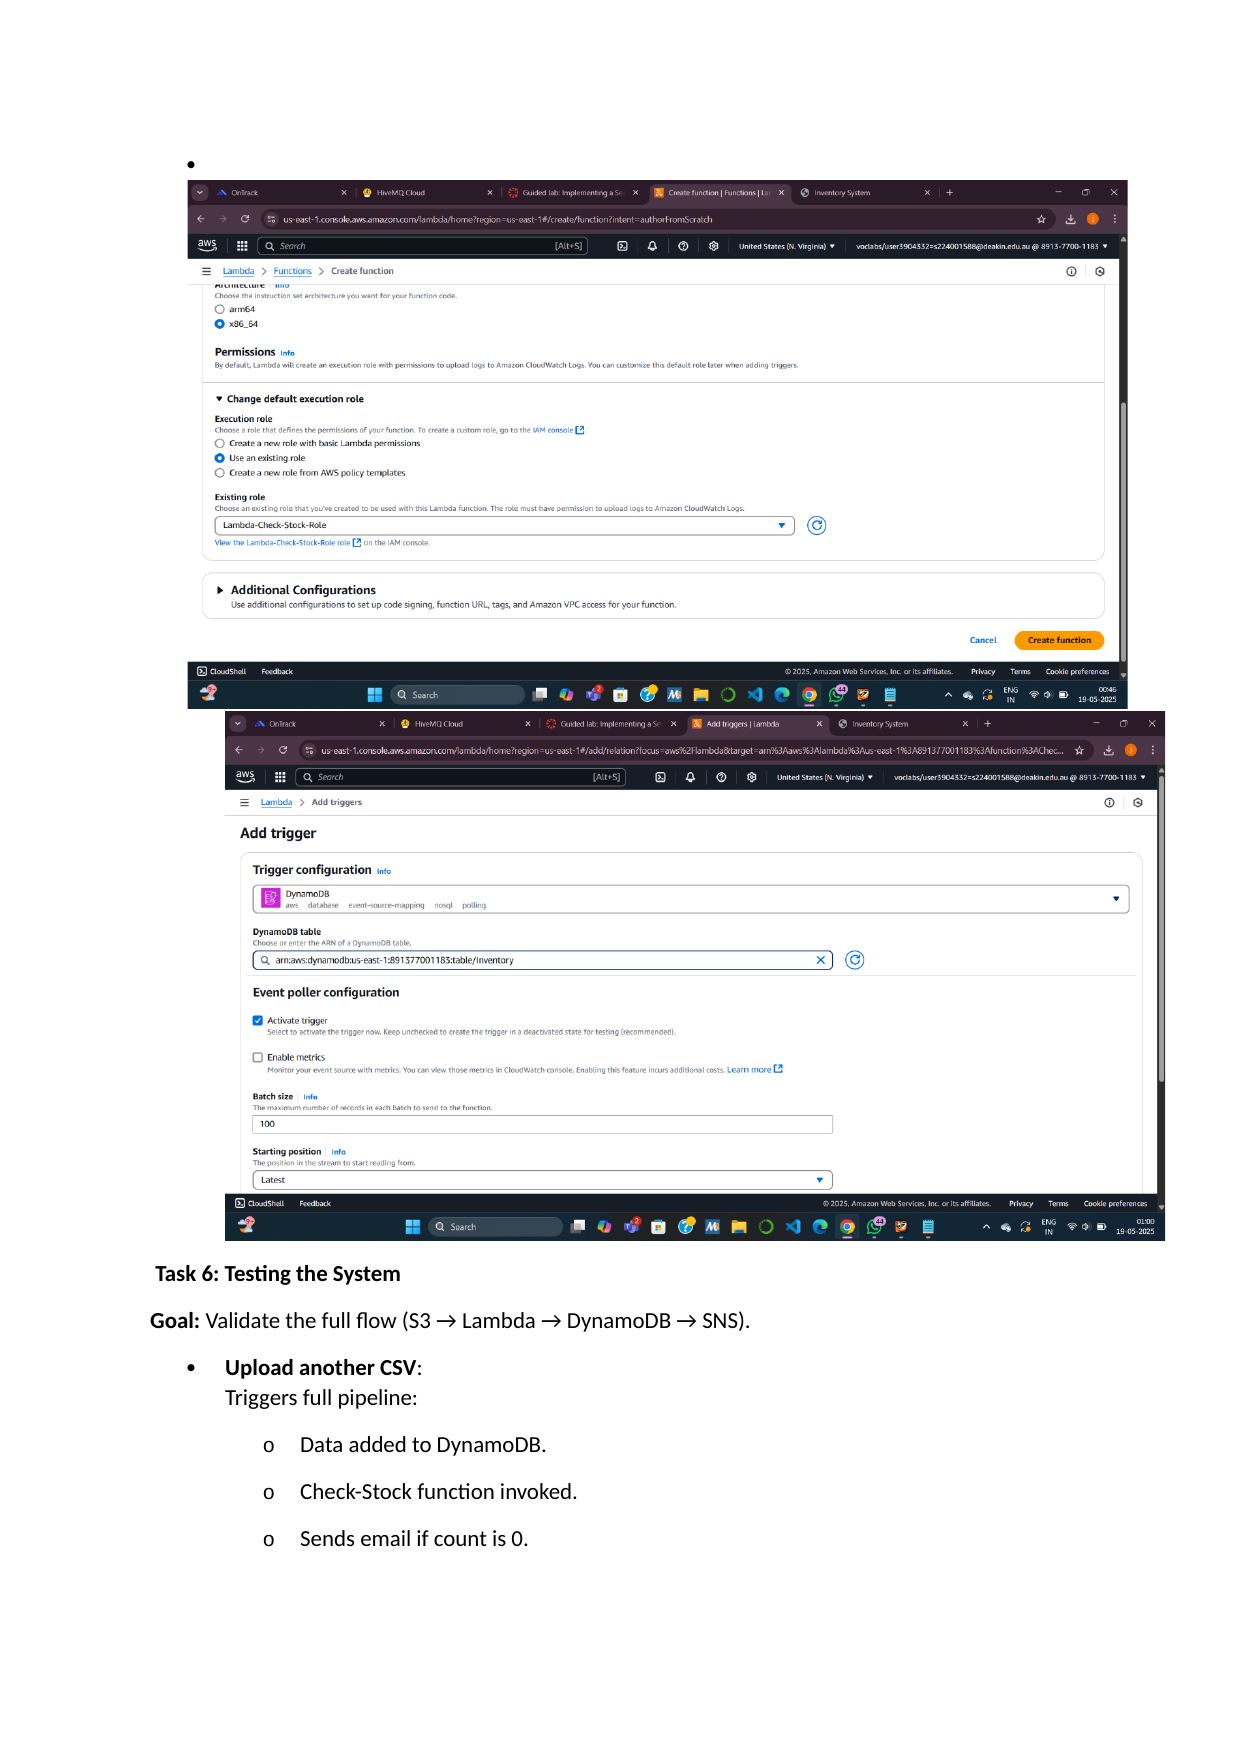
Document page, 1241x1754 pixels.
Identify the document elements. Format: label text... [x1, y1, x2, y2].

list Sends email if count is 0. [262, 1524, 1090, 1553]
picture [187, 180, 1128, 709]
text Task 6: Testing the System [150, 1259, 1090, 1287]
text Goal: Validate the full flow (S3 → Lambda → DynamoDB → SNS). [150, 1306, 1090, 1334]
list Data added to DynamoDB. [262, 1430, 1090, 1458]
list Upload another CSV: Triggers full pipeline: [187, 1353, 1090, 1411]
list Check-Stock function invoked. [262, 1477, 1090, 1506]
picture [225, 711, 1166, 1241]
